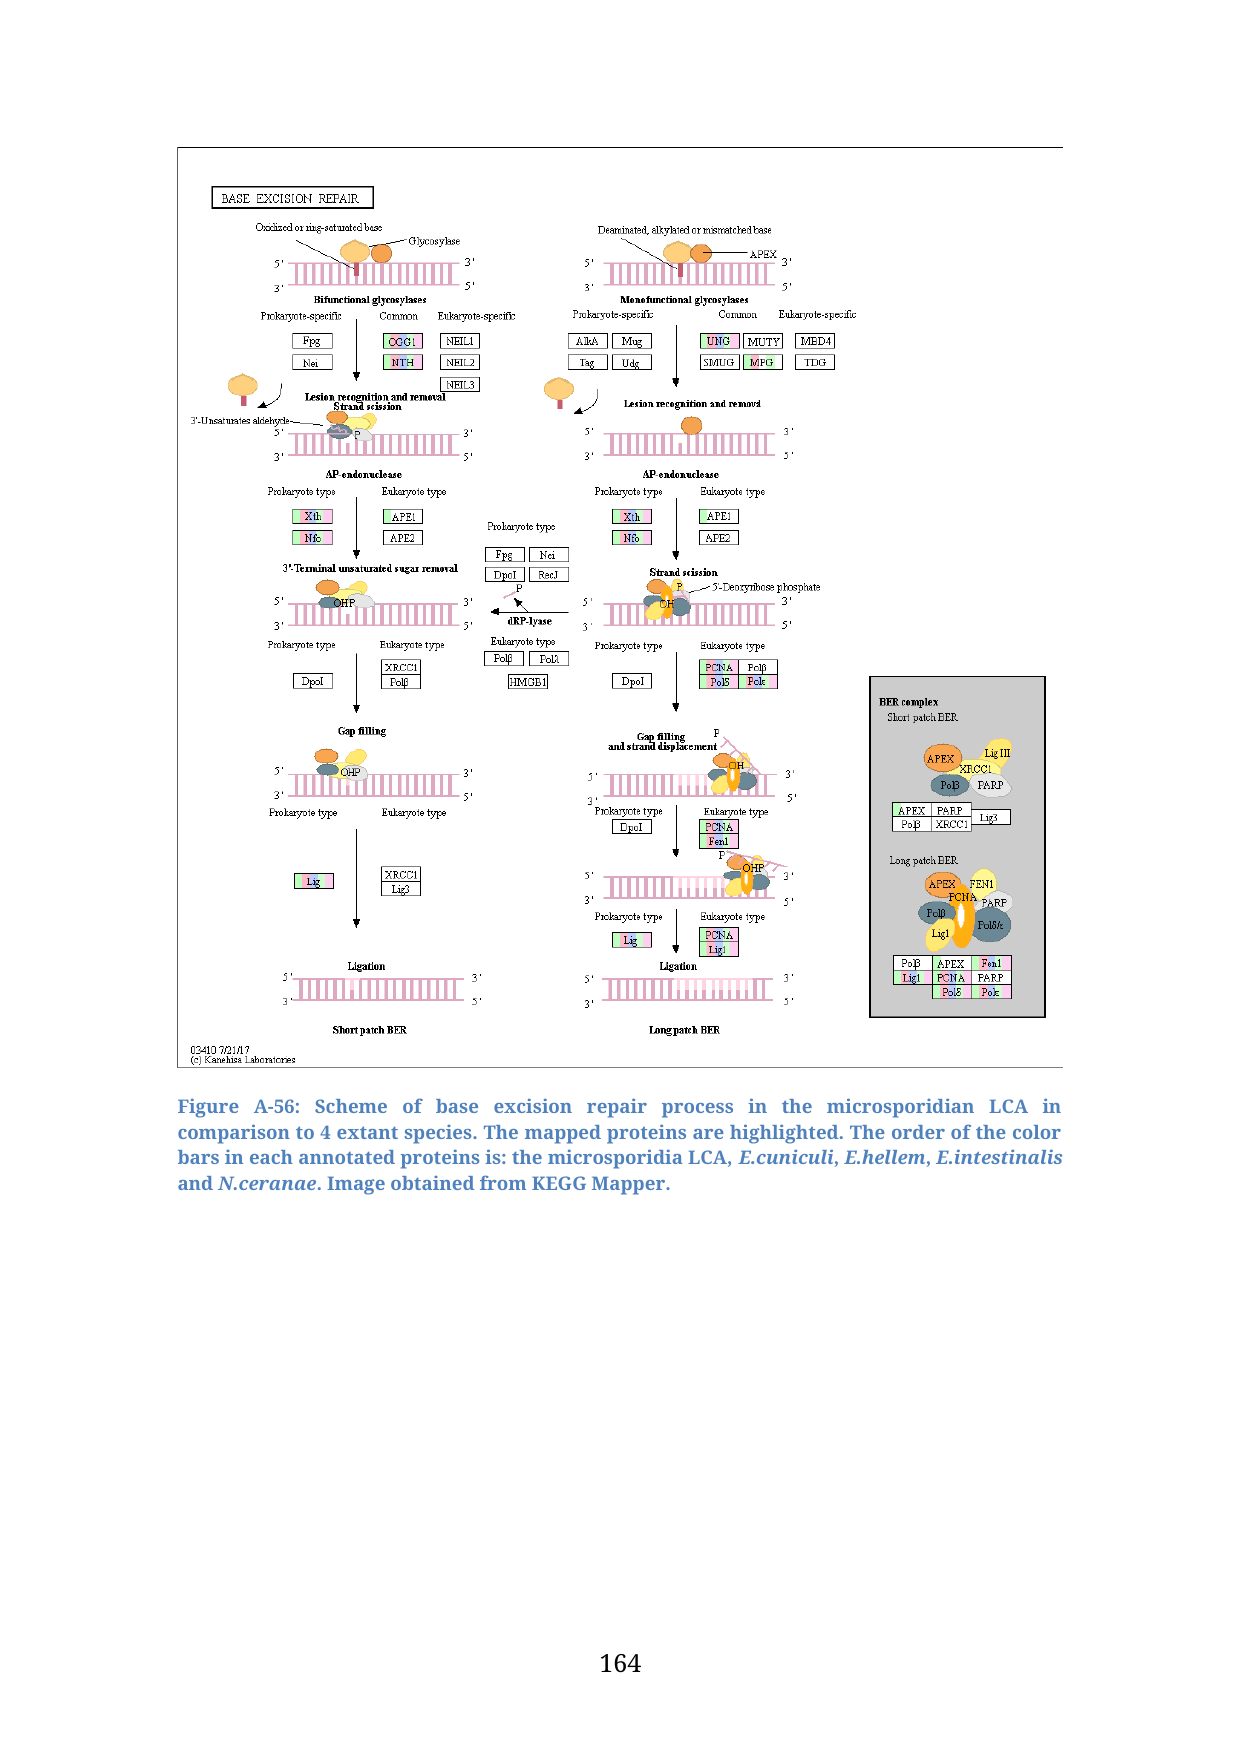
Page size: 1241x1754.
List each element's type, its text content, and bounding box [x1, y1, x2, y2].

picture [177, 147, 1063, 1068]
